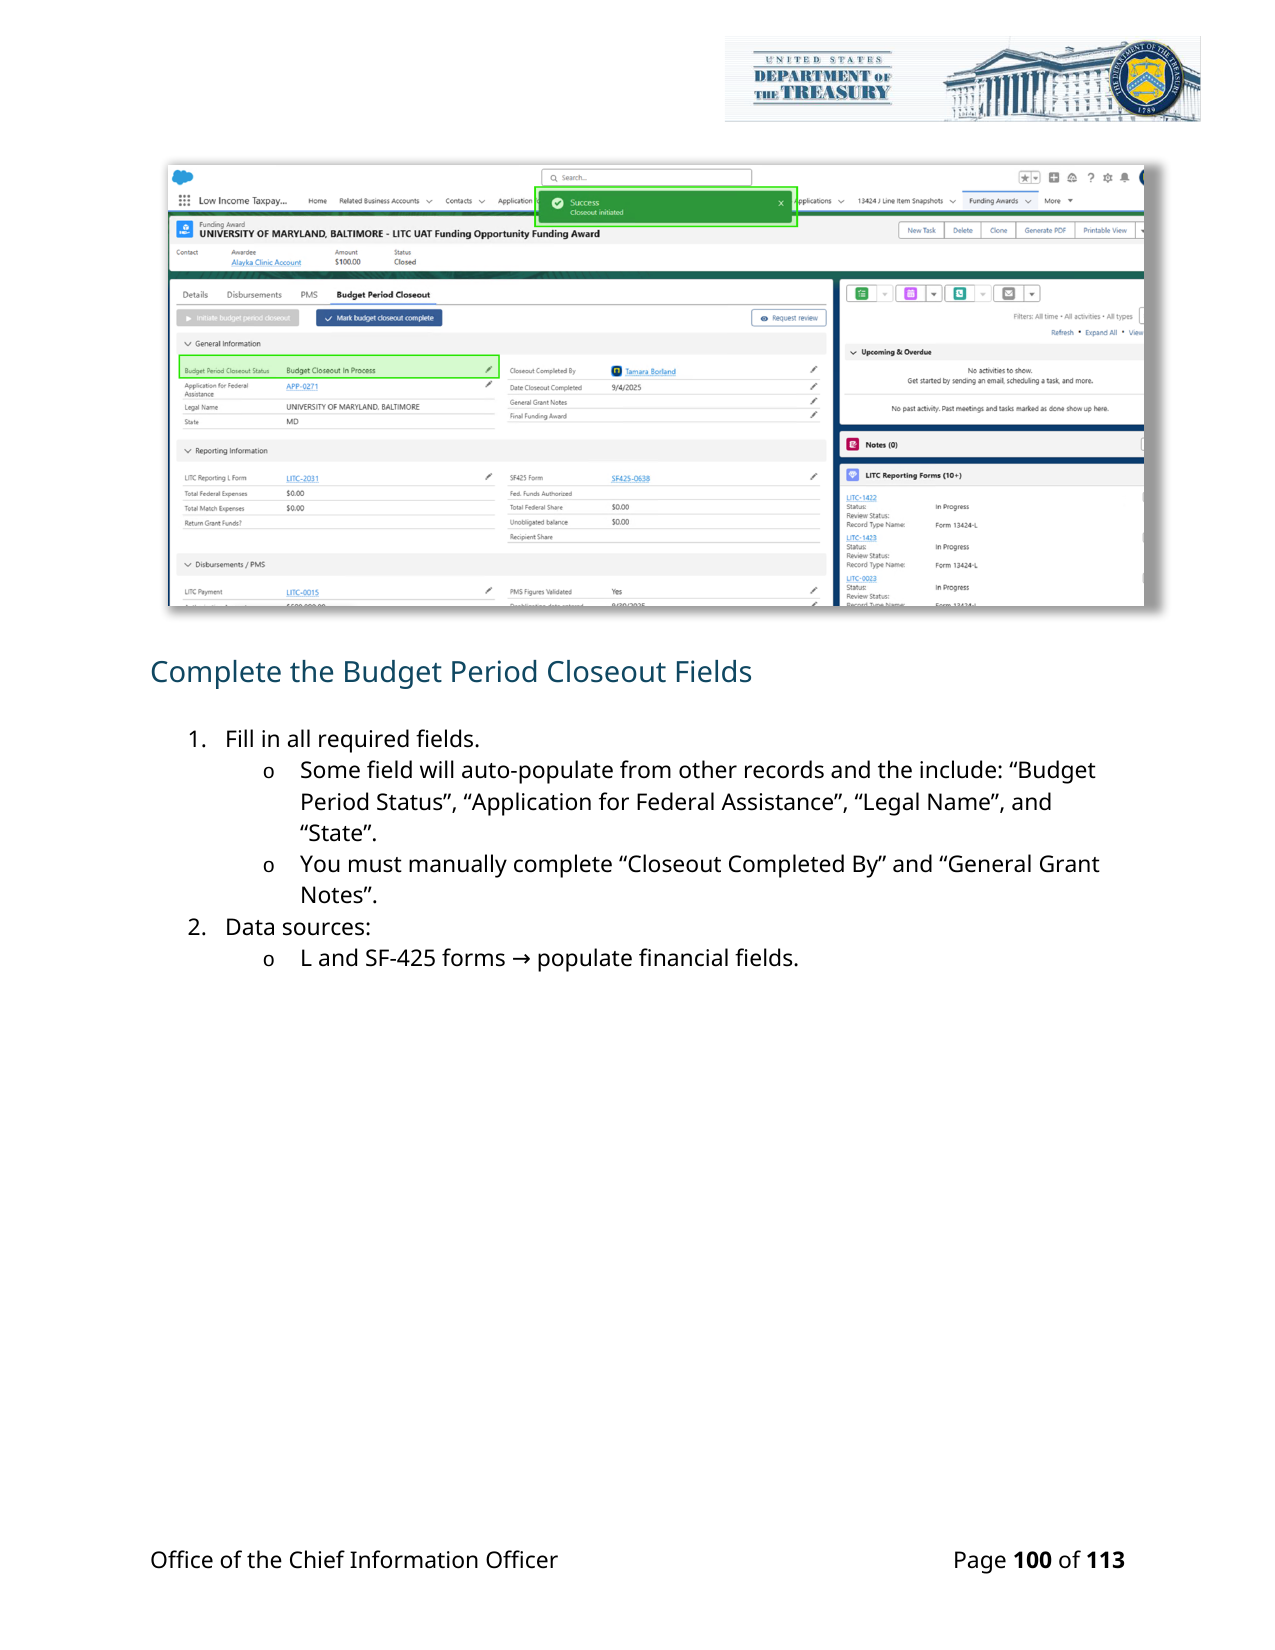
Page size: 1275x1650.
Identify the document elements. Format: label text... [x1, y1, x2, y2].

list Data sources: [187, 911, 1125, 942]
list L and SF-425 forms → populate financial fields. [262, 942, 1125, 973]
list Some field will auto-populate from other records and the include: “Budget Period Status”, “Application for Federal Assistance”, “Legal Name”, and “State”. [262, 754, 1125, 848]
list You must manually complete “Closeout Completed By” and “General Grant Notes”. [262, 848, 1125, 911]
picture [168, 165, 1144, 606]
picture [724, 36, 1201, 122]
list Fill in all required fields. [187, 723, 1125, 754]
subtitle Complete the Budget Period Closeout Fields [150, 651, 1125, 691]
